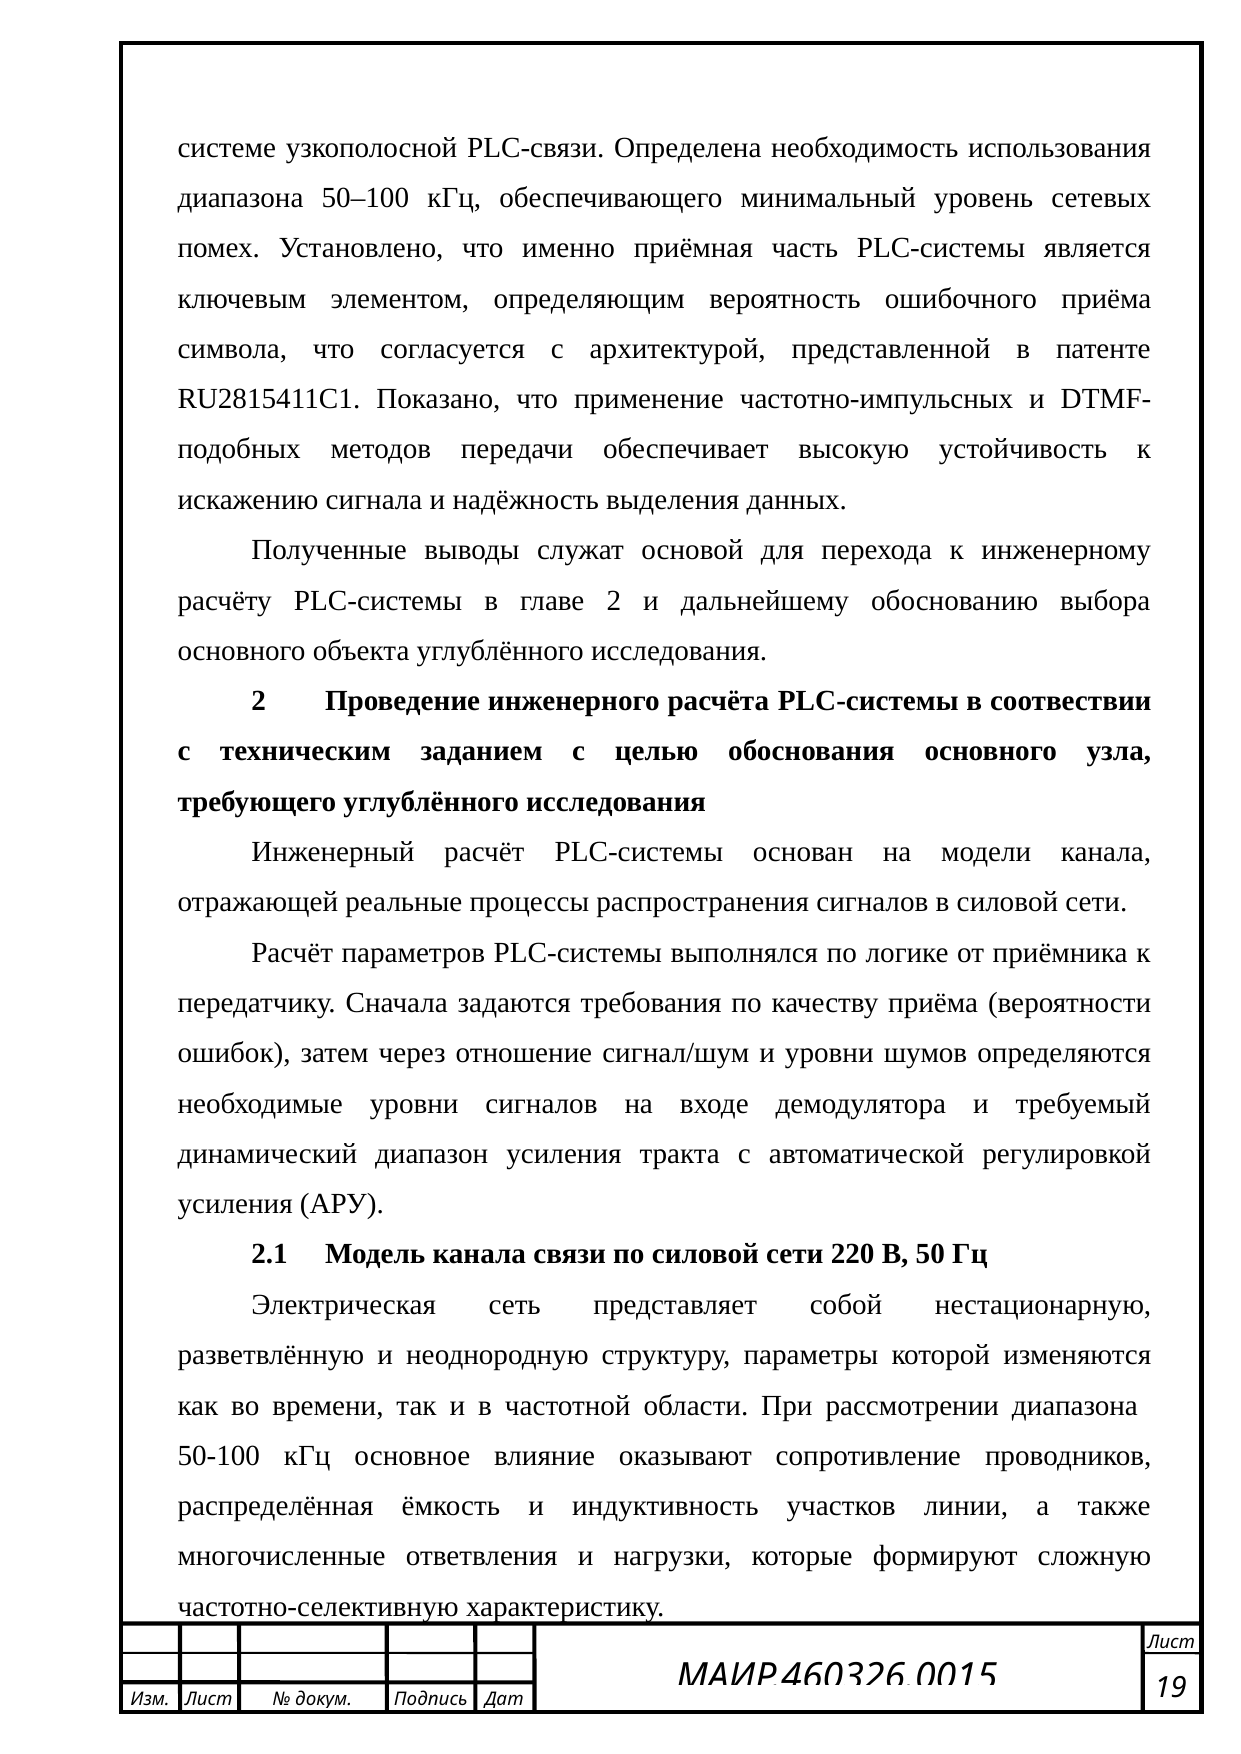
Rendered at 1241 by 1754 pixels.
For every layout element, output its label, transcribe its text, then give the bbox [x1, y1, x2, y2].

text Расчёт параметров PLC-системы выполнялся по логике от приёмника к передатчику. Сначала задаются требования по качеству приёма (вероятности ошибок), затем через отношение сигнал/шум и уровни шумов определяются необходимые уровни сигналов на входе демодулятора и требуемый динамический диапазон усиления тракта с автоматической регулировкой усиления (АРУ). [177, 935, 1152, 1220]
text Инженерный расчёт PLC-системы основан на модели канала, отражающей реальные процессы распространения сигналов в силовой сети. [177, 834, 1152, 918]
text Полученные выводы служат основой для перехода к инженерному расчёту PLC-системы в главе 2 и дальнейшему обоснованию выбора основного объекта углублённого исследования. [177, 532, 1152, 666]
text Электрическая сеть представляет собой нестационарную, разветвлённую и неоднородную структуру, параметры которой изменяются как во времени, так и в частотной области. При рассмотрении диапазона 50-100 кГц основное влияние оказывают сопротивление проводников, распределённая ёмкость и индуктивность участков линии, а также многочисленные ответвления и нагрузки, которые формируют сложную частотно-селективную характеристику. [177, 1287, 1152, 1622]
subtitle 2 Проведение инженерного расчёта PLC-системы в соотвествии с техническим заданием с целью обоснования основного узла, требующего углублённого исследования [177, 683, 1152, 817]
subtitle 2.1 Модель канала связи по силовой сети 220 В, 50 Гц [177, 1237, 1152, 1270]
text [177, 130, 1152, 516]
